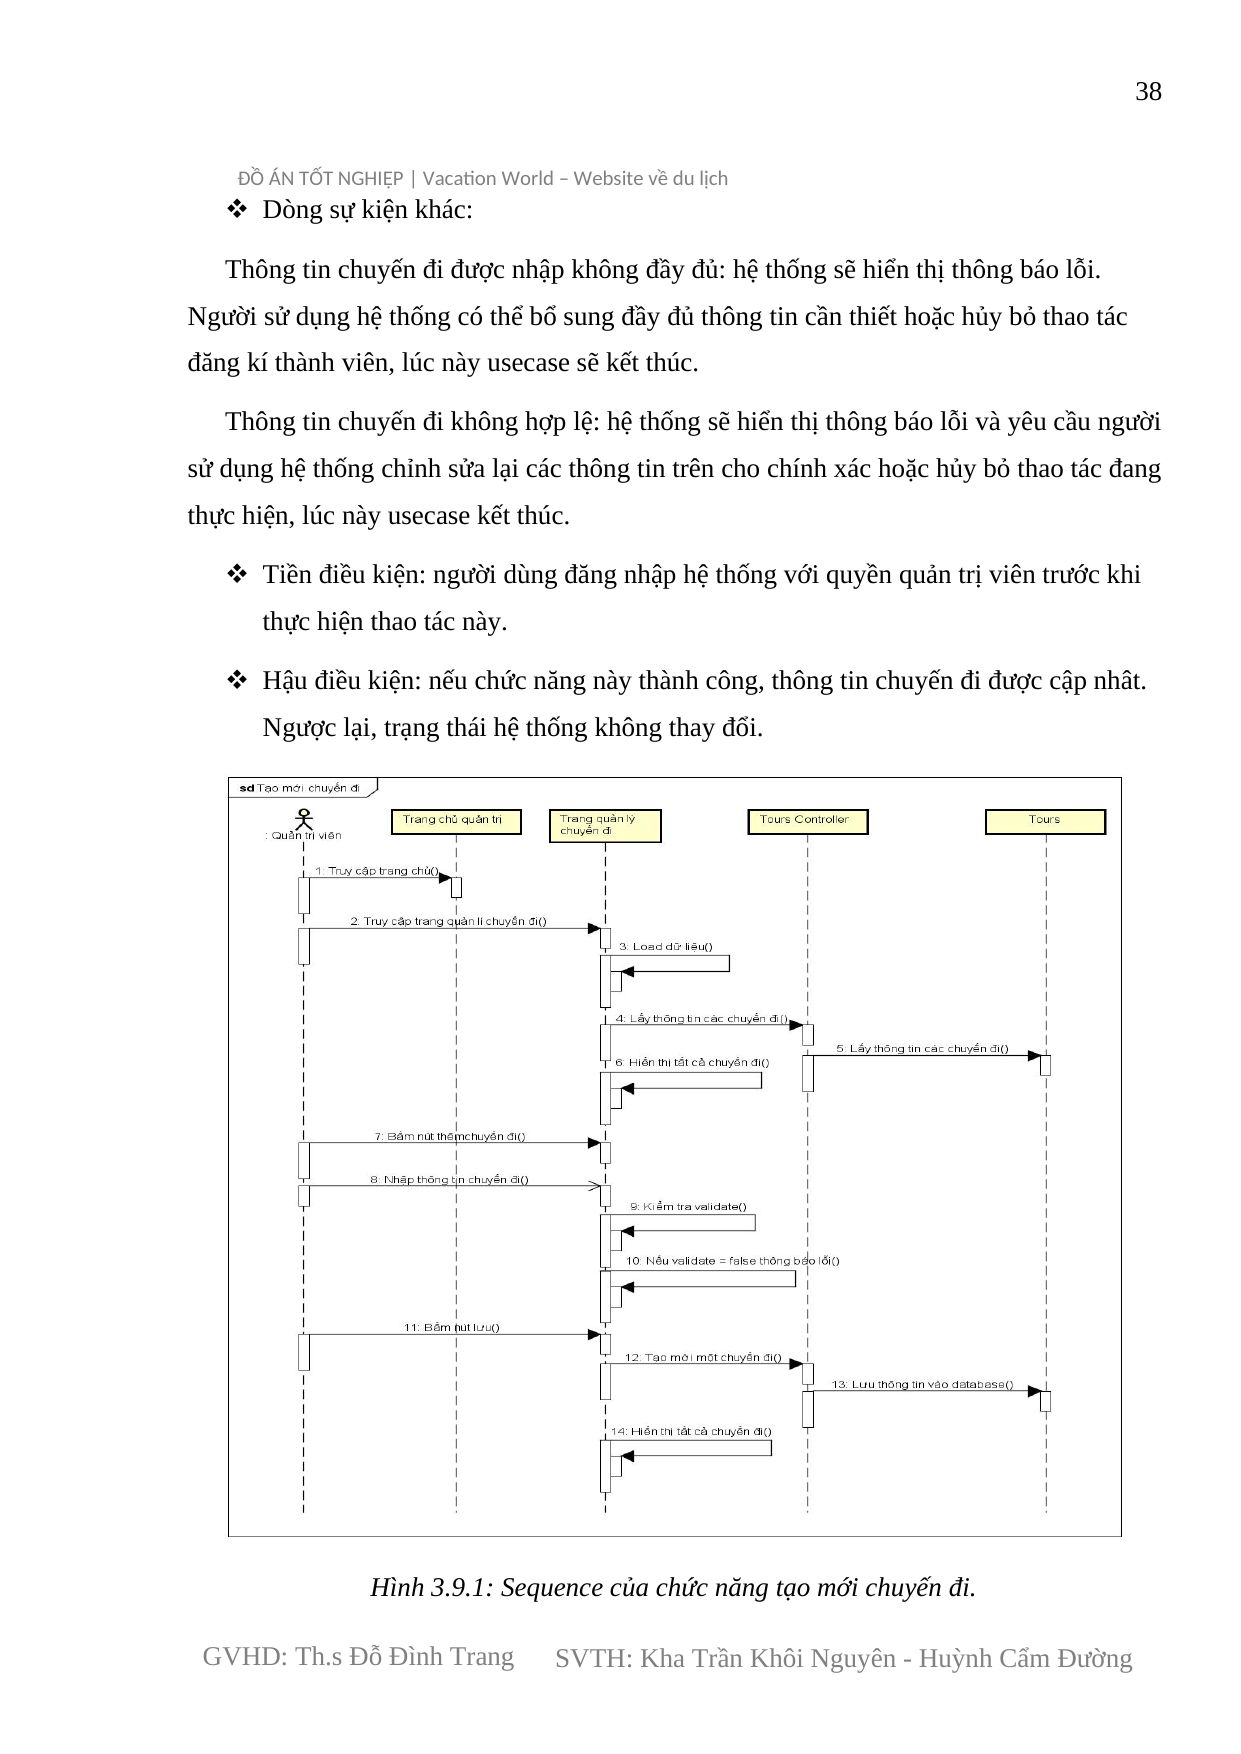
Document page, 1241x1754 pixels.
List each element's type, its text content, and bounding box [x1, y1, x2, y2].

text Hình 3.9.1: Sequence của chức năng tạo mới chuyến đi. [187, 1571, 1162, 1602]
picture [217, 770, 1132, 1544]
list Tiền điều kiện: người dùng đăng nhập hệ thống với quyền quản trị viên trước khi thực hiện thao tác này. [225, 558, 1162, 636]
text Thông tin chuyến đi không hợp lệ: hệ thống sẽ hiển thị thông báo lỗi và yêu cầu người sử dụng hệ thống chỉnh sửa lại các thông tin trên cho chính xác hoặc hủy bỏ thao tác đang thực hiện, lúc này usecase kết thúc. [187, 406, 1162, 530]
text Thông tin chuyến đi được nhập không đầy đủ: hệ thống sẽ hiển thị thông báo lỗi. Người sử dụng hệ thống có thể bổ sung đầy đủ thông tin cần thiết hoặc hủy bỏ thao tác đăng kí thành viên, lúc này usecase sẽ kết thúc. [187, 253, 1162, 377]
list Dòng sự kiện khác: [225, 194, 1162, 225]
list Hậu điều kiện: nếu chức năng này thành công, thông tin chuyến đi được cập nhât. Ngược lại, trạng thái hệ thống không thay đổi. [225, 664, 1162, 742]
